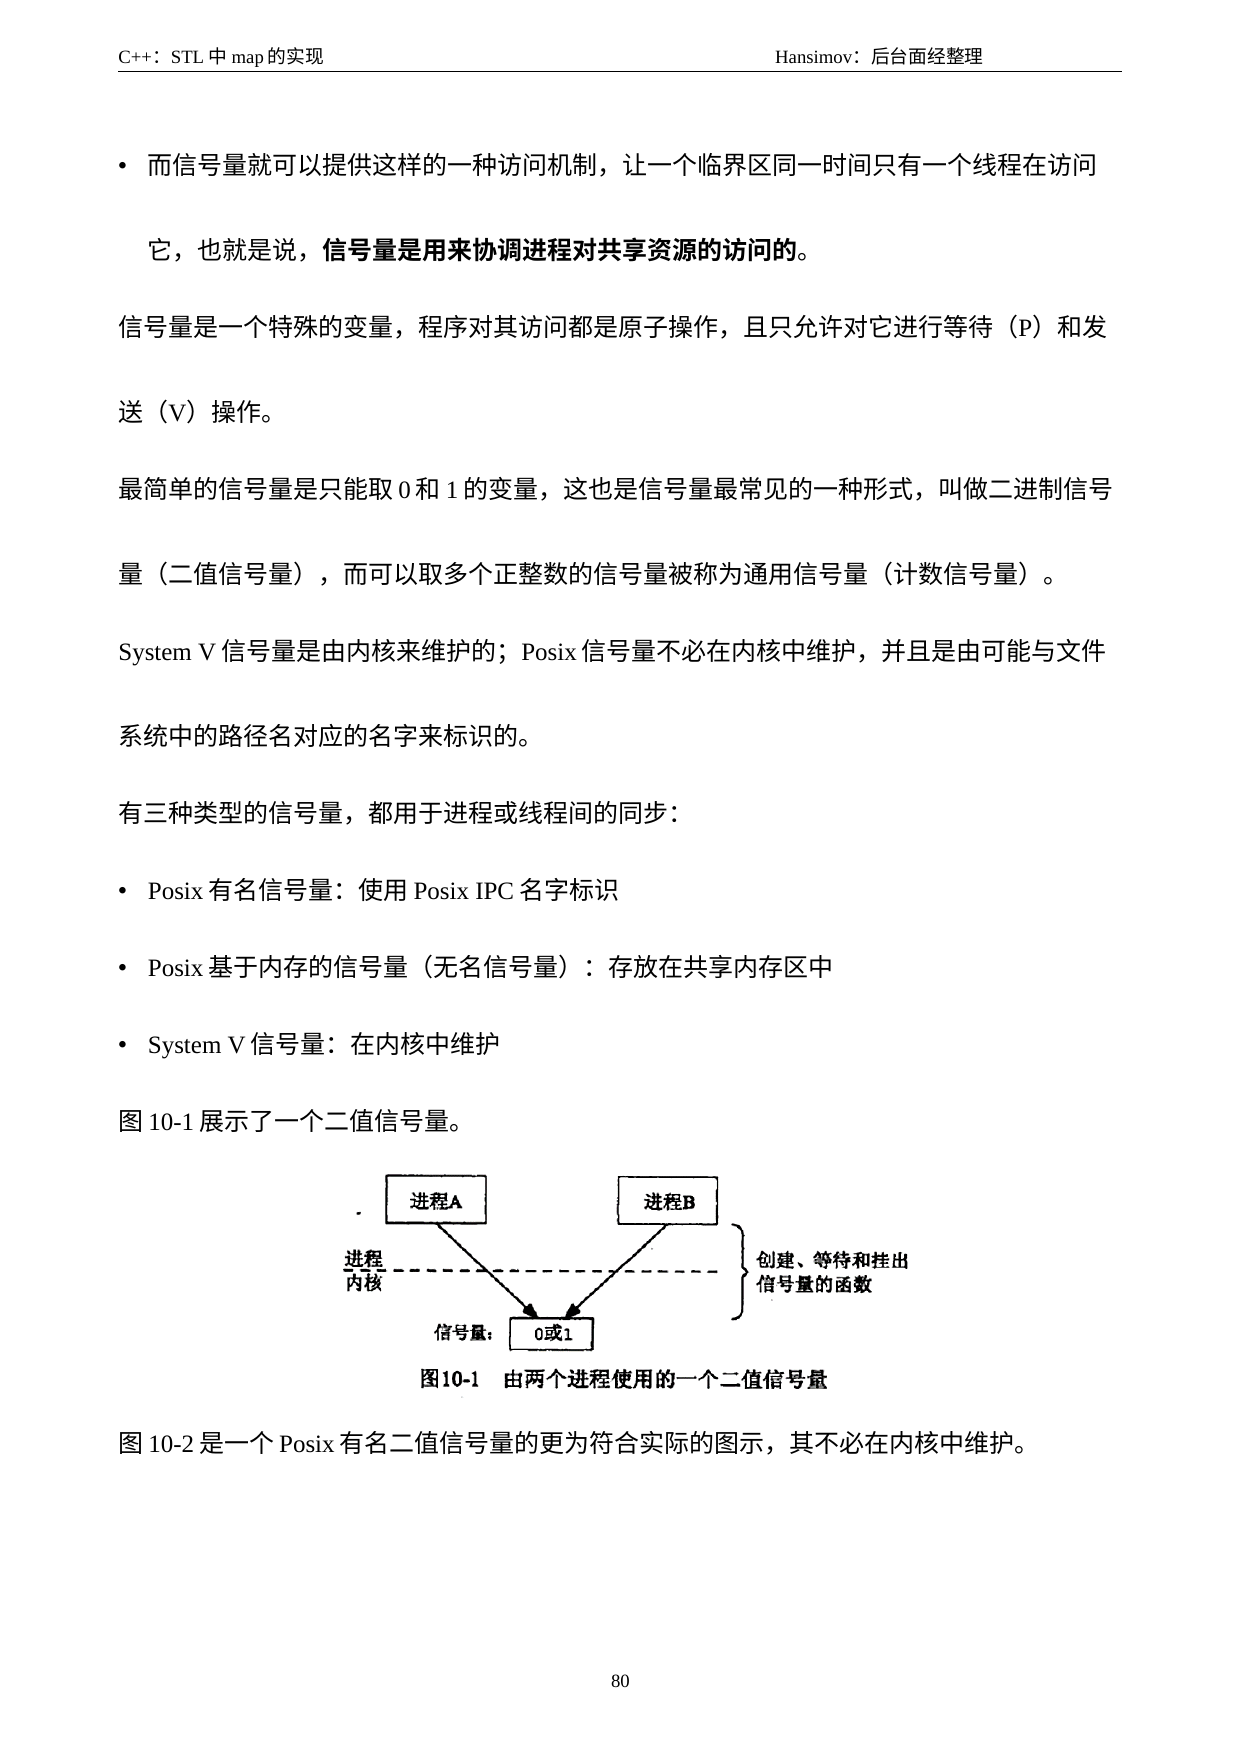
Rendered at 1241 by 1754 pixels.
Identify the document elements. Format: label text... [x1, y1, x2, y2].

text 最简单的信号量是只能取0和1的变量，这也是信号量最常见的一种形式，叫做二进制信号量（二值信号量），而可以取多个正整数的信号量被称为通用信号量（计数信号量）。 [118, 454, 1122, 606]
text System V信号量是由内核来维护的；Posix信号量不必在内核中维护，并且是由可能与文件系统中的路径名对应的名字来标识的。 [118, 616, 1122, 768]
text System V信号量：在内核中维护 [118, 1008, 1122, 1076]
text 信号量是一个特殊的变量，程序对其访问都是原子操作，且只允许对它进行等待（P）和发送（V）操作。 [118, 292, 1122, 444]
text 而信号量就可以提供这样的一种访问机制，让一个临界区同一时间只有一个线程在访问它，也就是说，信号量是用来协调进程对共享资源的访问的。 [118, 130, 1122, 283]
text 有三种类型的信号量，都用于进程或线程间的同步： [118, 777, 1122, 845]
picture [324, 1162, 916, 1398]
text Posix有名信号量：使用Posix IPC名字标识 [118, 854, 1122, 922]
text 图10-1展示了一个二值信号量。 [118, 1085, 1122, 1153]
text 图10-2是一个Posix有名二值信号量的更为符合实际的图示，其不必在内核中维护。 [118, 1407, 1122, 1475]
text Posix基于内存的信号量（无名信号量）：存放在共享内存区中 [118, 931, 1122, 999]
